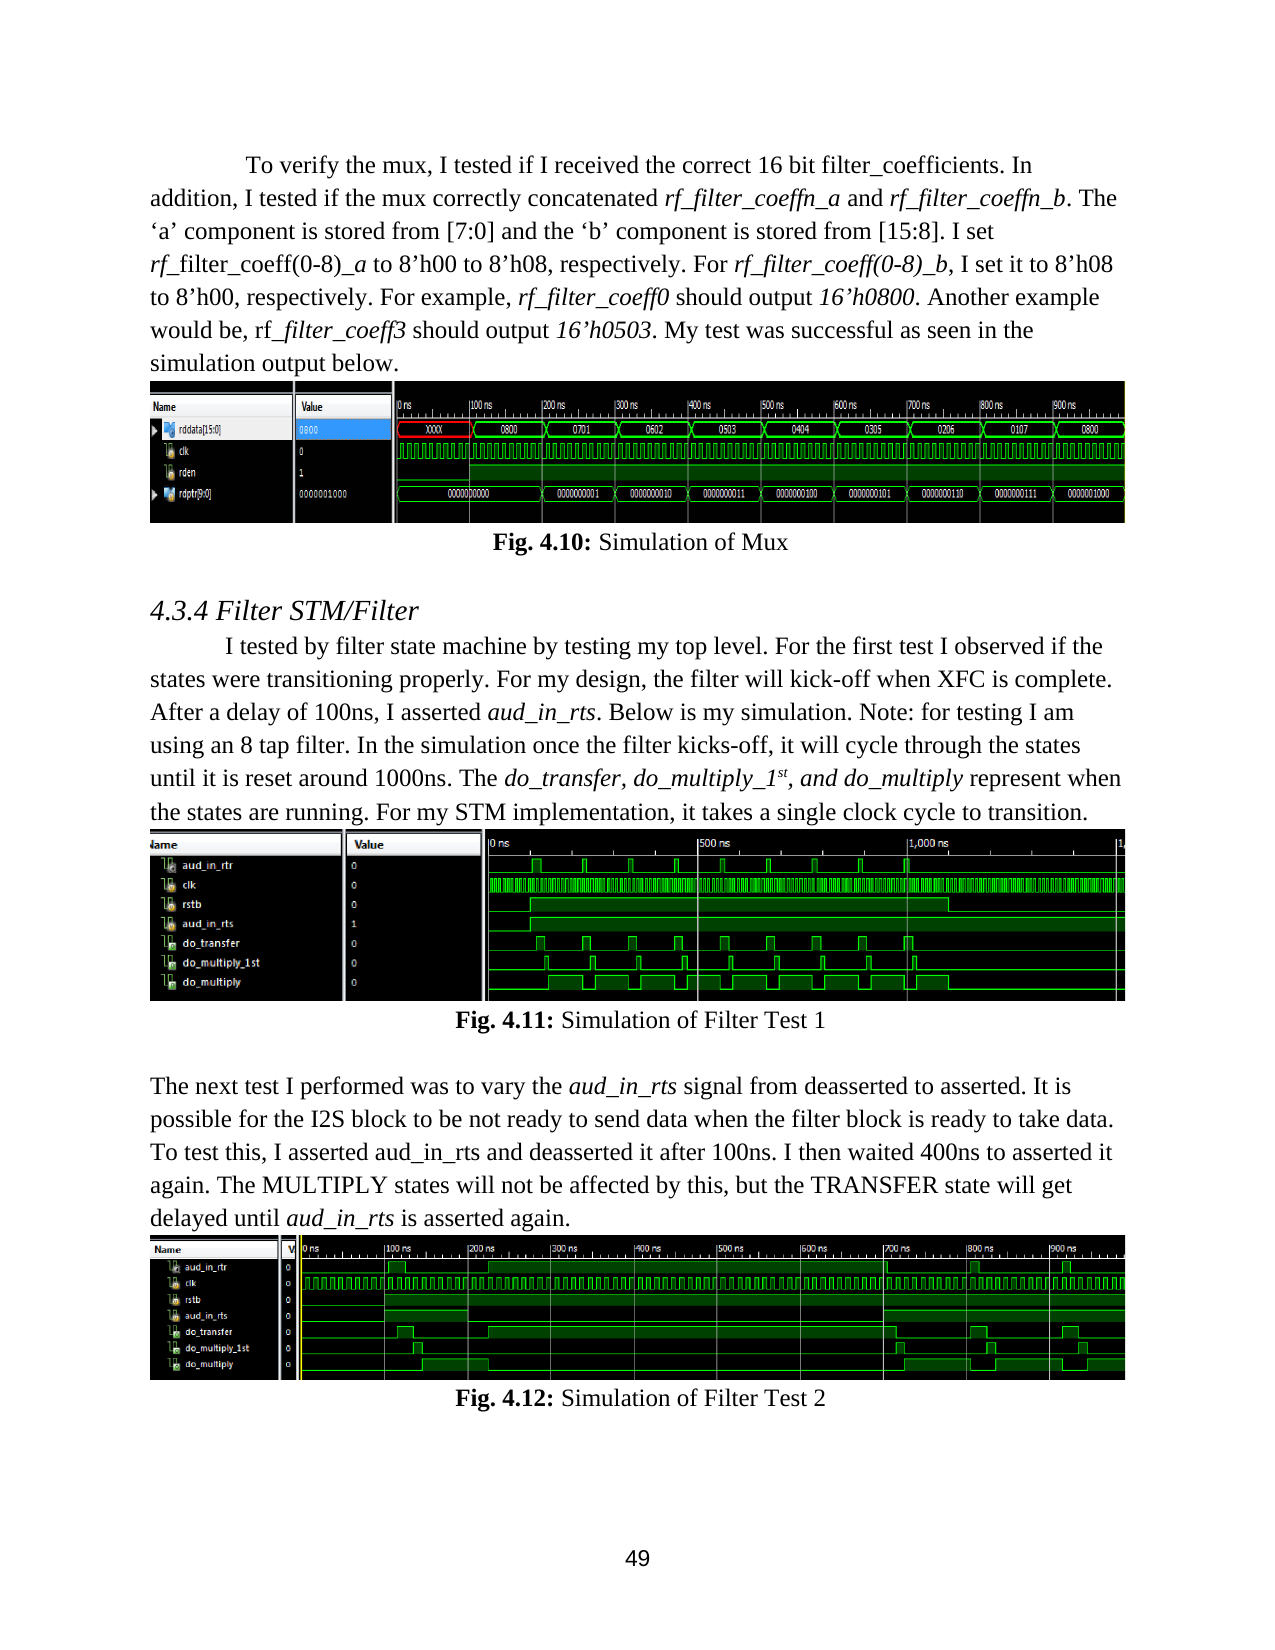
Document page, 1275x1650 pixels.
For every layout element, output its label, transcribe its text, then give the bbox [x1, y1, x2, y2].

picture [150, 1235, 1125, 1380]
picture [150, 829, 1125, 1001]
picture [150, 381, 1125, 523]
text Fig. 4.12: Simulation of Filter Test 2 [150, 1383, 1125, 1412]
text 4.3.4 Filter STM/Filter [150, 593, 1125, 626]
text I tested by filter state machine by testing my top level. For the first test I observed if the states were transitioning properly. For my design, the filter will kick-off when XFC is complete. After a delay of 100ns, I asserted aud_in_rts. Below is my simulation. Note: for testing I am using an 8 tap filter. In the simulation once the filter kicks-off, it will cycle through the states until it is reset around 1000ns. The do_transfer, do_multiply_1st, and do_multiply represent when the states are running. For my STM implementation, it takes a single clock cycle to transition. [150, 631, 1125, 825]
text Fig. 4.11: Simulation of Filter Test 1 [150, 1005, 1125, 1033]
text Fig. 4.10: Simulation of Mux [150, 527, 1125, 556]
text To verify the mux, I tested if I received the correct 16 bit filter_coefficients. In addition, I tested if the mux correctly concatenated rf_filter_coeffn_a and rf_filter_coeffn_b. The ‘a’ component is stored from [7:0] and the ‘b’ component is stored from [15:8]. I set rf_filter_coeff(0-8)_a to 8’h00 to 8’h08, respectively. For rf_filter_coeff(0-8)_b, I set it to 8’h08 to 8’h00, respectively. For example, rf_filter_coeff0 should output 16’h0800. Another example would be, rf_filter_coeff3 should output 16’h0503. My test was successful as seen in the simulation output below. [150, 150, 1125, 377]
text The next test I performed was to vary the aud_in_rts signal from deasserted to asserted. It is possible for the I2S block to be not ready to send data when the filter block is ready to take data. To test this, I asserted aud_in_rts and deasserted it after 100ns. I then waited 400ns to asserted it again. The MULTIPLY states will not be affected by this, but the TRANSFER state will get delayed until aud_in_rts is asserted again. [150, 1071, 1125, 1232]
